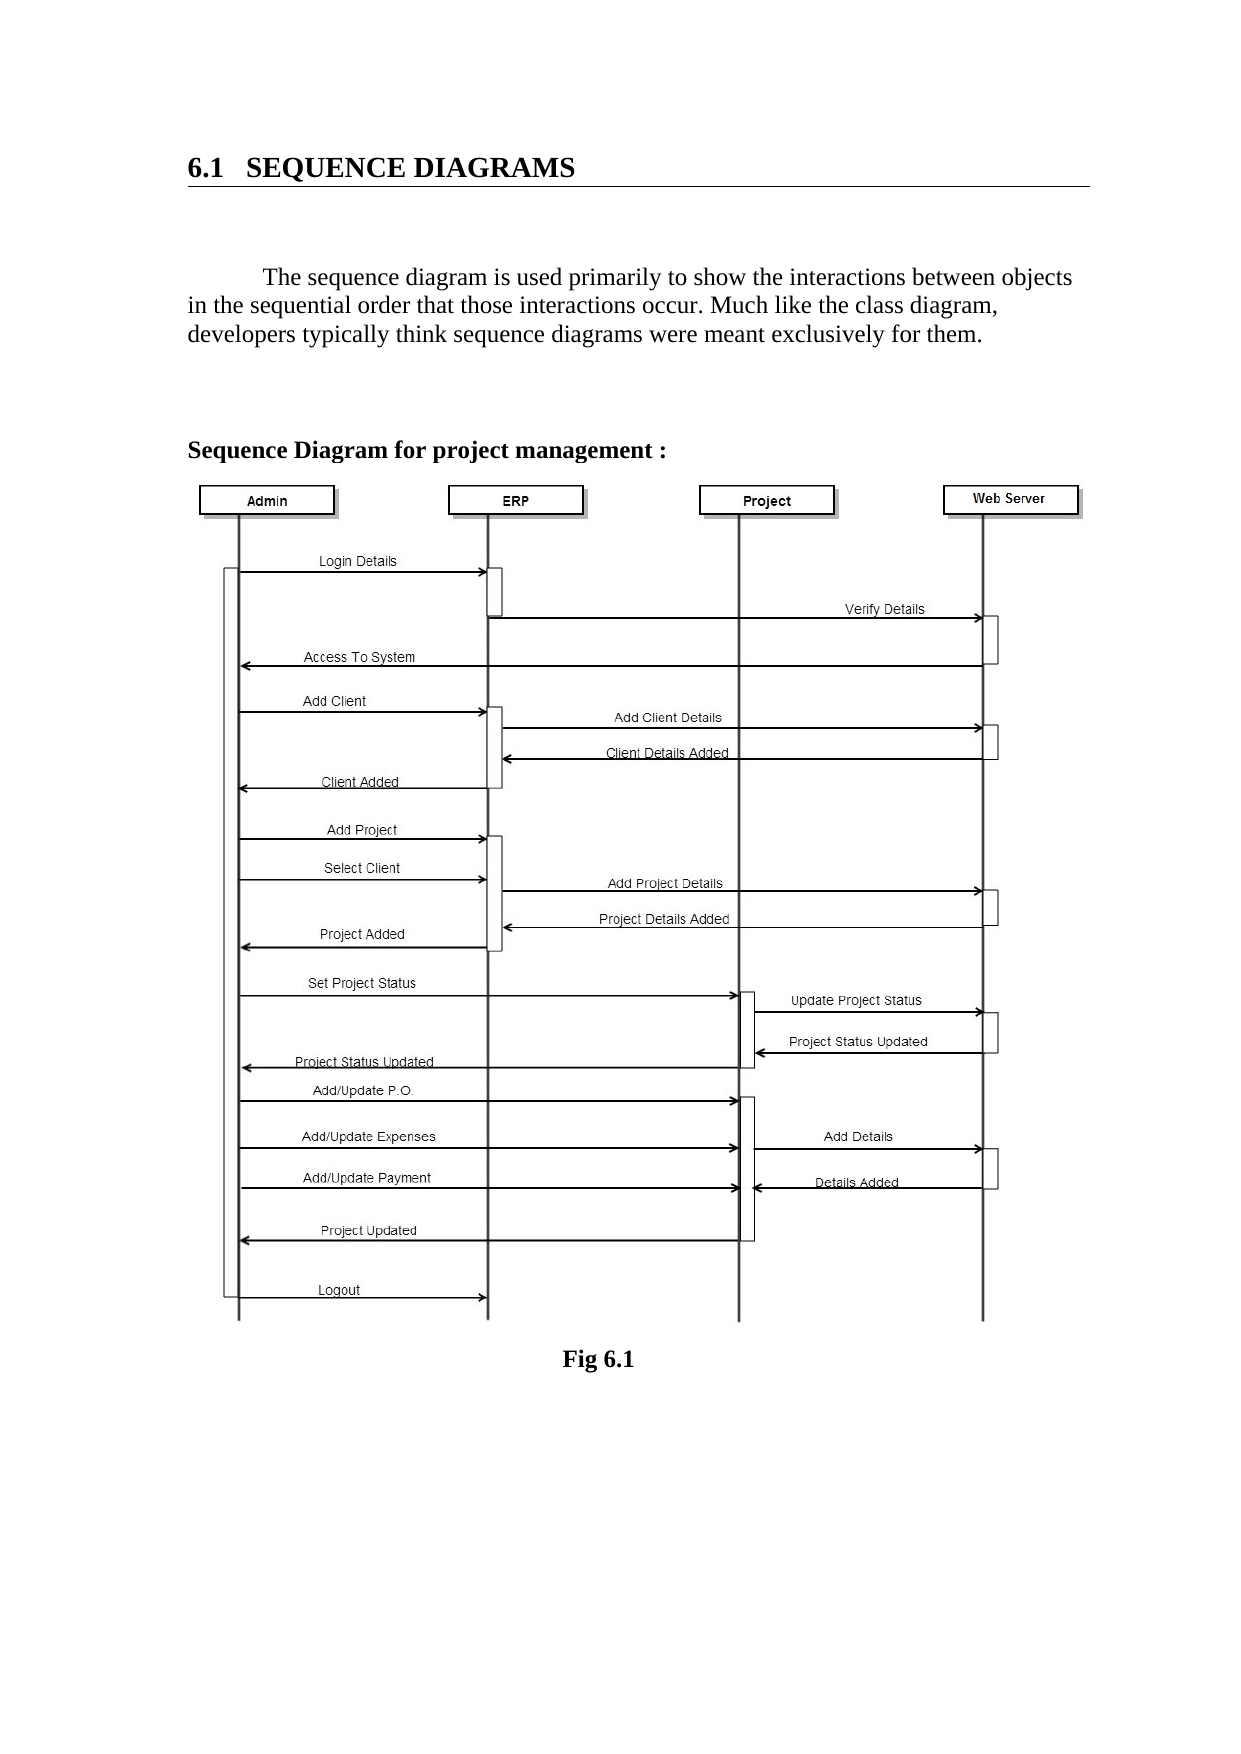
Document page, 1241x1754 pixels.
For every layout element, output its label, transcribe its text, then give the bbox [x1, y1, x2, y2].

subtitle 6.1 SEQUENCE DIAGRAMS [187, 150, 1090, 187]
text Sequence Diagram for project management : [187, 435, 1090, 463]
text The sequence diagram is used primarily to show the interactions between objects in the sequential order that those interactions occur. Much like the class diagram, developers typically think sequence diagrams were meant exclusively for them. [187, 262, 1090, 348]
text Fig 6.1 [487, 1345, 1090, 1373]
picture [187, 463, 1090, 1345]
